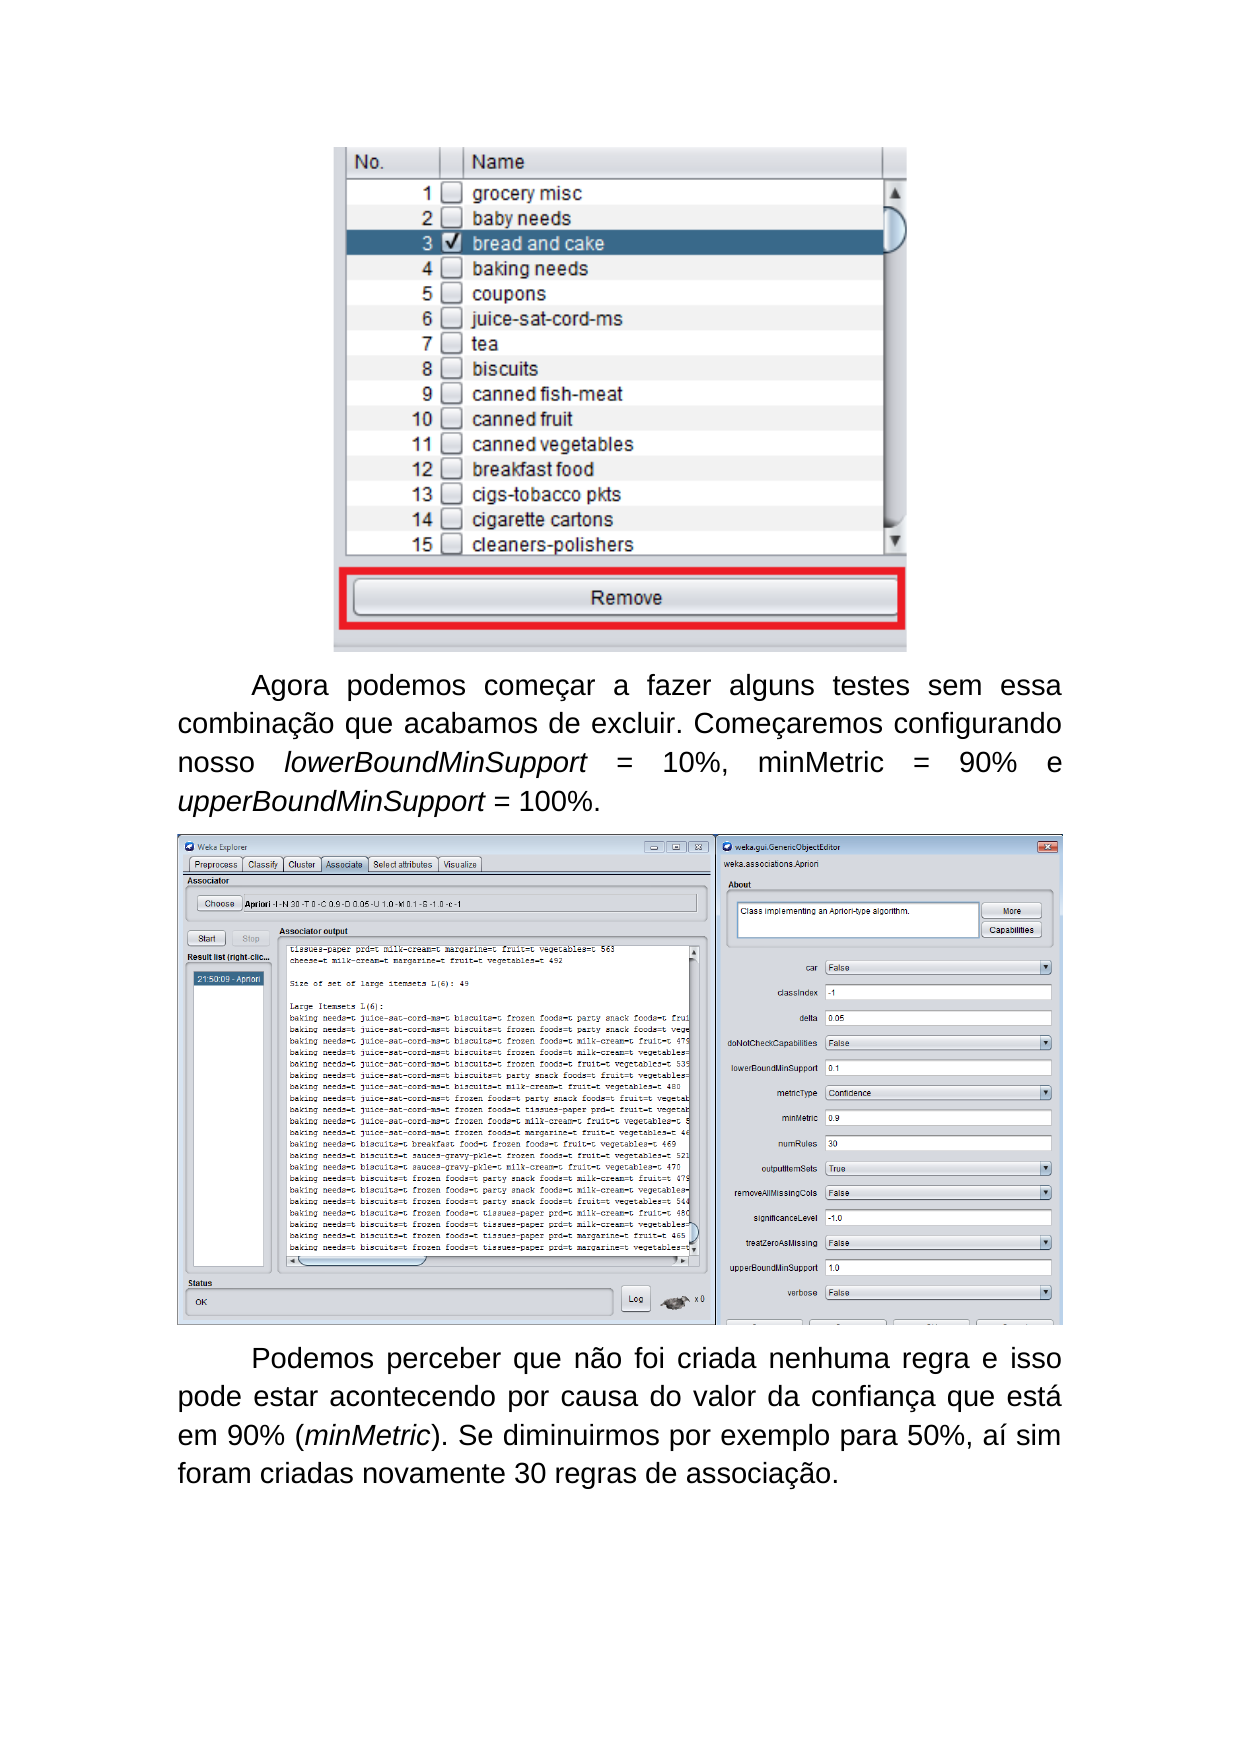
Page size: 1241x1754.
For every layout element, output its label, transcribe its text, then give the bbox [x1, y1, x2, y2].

text Agora podemos começar a fazer alguns testes sem essa combinação que acabamos de excluir. Começaremos configurando nosso lowerBoundMinSupport = 10%, minMetric = 90% e upperBoundMinSupport = 100%. [177, 668, 1063, 817]
text Podemos perceber que não foi criada nenhuma regra e isso pode estar acontecendo por causa do valor da confiança que está em 90% (minMetric). Se diminuirmos por exemplo para 50%, aí sim foram criadas novamente 30 regras de associação. [177, 1341, 1063, 1490]
picture [333, 147, 907, 652]
picture [177, 834, 1063, 1325]
